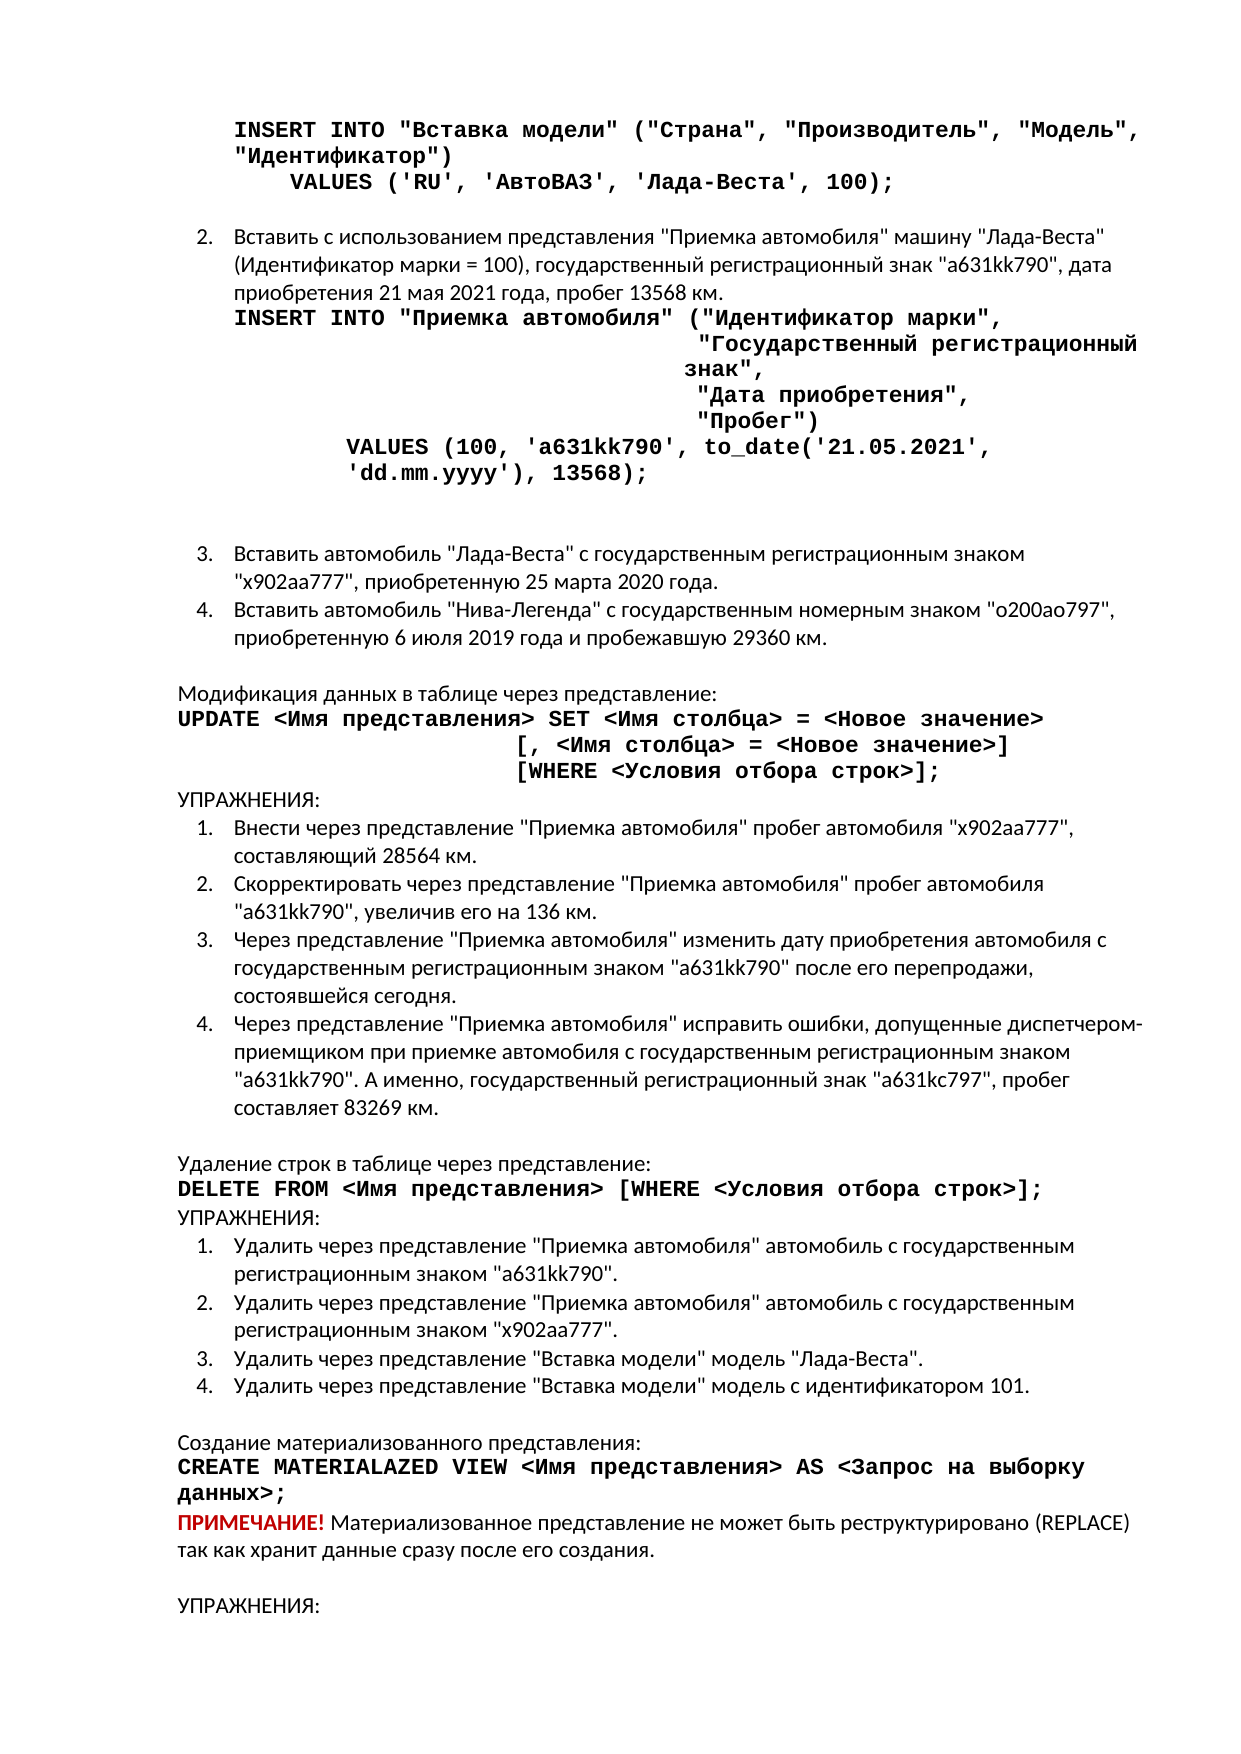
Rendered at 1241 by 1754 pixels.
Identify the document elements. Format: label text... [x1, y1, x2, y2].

list Вставить с использованием представления "Приемка автомобиля" машину "Лада-Веста" (Идентификатор марки = 100), государственный регистрационный знак "a631kk790", дата приобретения 21 мая 2021 года, пробег 13568 км. [196, 222, 1152, 306]
text INSERT INTO "Приемка автомобиля" ("Идентификатор марки", [233, 306, 1152, 332]
text УПРАЖНЕНИЯ: [177, 1592, 1152, 1620]
text DELETE FROM <Имя представления> [WHERE <Условия отбора строк>]; [177, 1178, 1152, 1203]
text "Дата приобретения", [627, 384, 1152, 410]
list Внести через представление "Приемка автомобиля" пробег автомобиля "x902aa777", составляющий 28564 км. [196, 813, 1152, 869]
text Удаление строк в таблице через представление: [177, 1149, 1152, 1178]
text VALUES ('RU', 'АвтоВАЗ', 'Лада-Веста', 100); [290, 170, 1152, 196]
list Через представление "Приемка автомобиля" исправить ошибки, допущенные диспетчером-приемщиком при приемке автомобиля с государственным регистрационным знаком "a631kk790". А именно, государственный регистрационный знак "a631kс797", пробег составляет 83269 км. [196, 1009, 1152, 1122]
list Удалить через представление "Приемка автомобиля" автомобиль с государственным регистрационным знаком "x902aa777". [196, 1288, 1152, 1344]
list Вставить автомобиль "Нива-Легенда" с государственным номерным знаком "o200ao797", приобретенную 6 июля 2019 года и пробежавшую 29360 км. [196, 595, 1152, 651]
text [, <Имя столбца> = <Новое значение>] [515, 733, 1152, 759]
list Удалить через представление "Вставка модели" модель "Лада-Веста". [196, 1344, 1152, 1372]
text [WHERE <Условия отбора строк>]; [515, 759, 1152, 785]
text УПРАЖНЕНИЯ: [177, 1203, 1152, 1232]
text Создание материализованного представления: [177, 1428, 1152, 1456]
list Удалить через представление "Вставка модели" модель с идентификатором 101. [196, 1372, 1152, 1400]
list Вставить автомобиль "Лада-Веста" с государственным регистрационным знаком "x902aa777", приобретенную 25 марта 2020 года. [196, 539, 1152, 595]
list Удалить через представление "Приемка автомобиля" автомобиль с государственным регистрационным знаком "a631kk790". [196, 1232, 1152, 1288]
text CREATE MATERIALAZED VIEW <Имя представления> AS <Запрос на выборку данных>; [177, 1456, 1152, 1508]
text ПРИМЕЧАНИЕ! Материализованное представление не может быть реструктурировано (REPLACE) так как хранит данные сразу после его создания. [177, 1508, 1152, 1564]
list Через представление "Приемка автомобиля" изменить дату приобретения автомобиля с государственным регистрационным знаком "a631kk790" после его перепродажи, состоявшейся сегодня. [196, 925, 1152, 1009]
text UPDATE <Имя представления> SET <Имя столбца> = <Новое значение> [177, 707, 1152, 733]
text "Пробег") [627, 410, 1152, 436]
text УПРАЖНЕНИЯ: [177, 785, 1152, 813]
text "Государственный регистрационный знак", [683, 332, 1152, 384]
list Скорректировать через представление "Приемка автомобиля" пробег автомобиля "a631kk790", увеличив его на 136 км. [196, 869, 1152, 925]
text VALUES (100, 'a631kk790', to_date('21.05.2021', 'dd.mm.yyyy'), 13568); [346, 436, 1152, 487]
text Модификация данных в таблице через представление: [177, 679, 1152, 707]
text INSERT INTO "Вставка модели" ("Страна", "Производитель", "Модель", "Идентификатор") [233, 118, 1152, 170]
